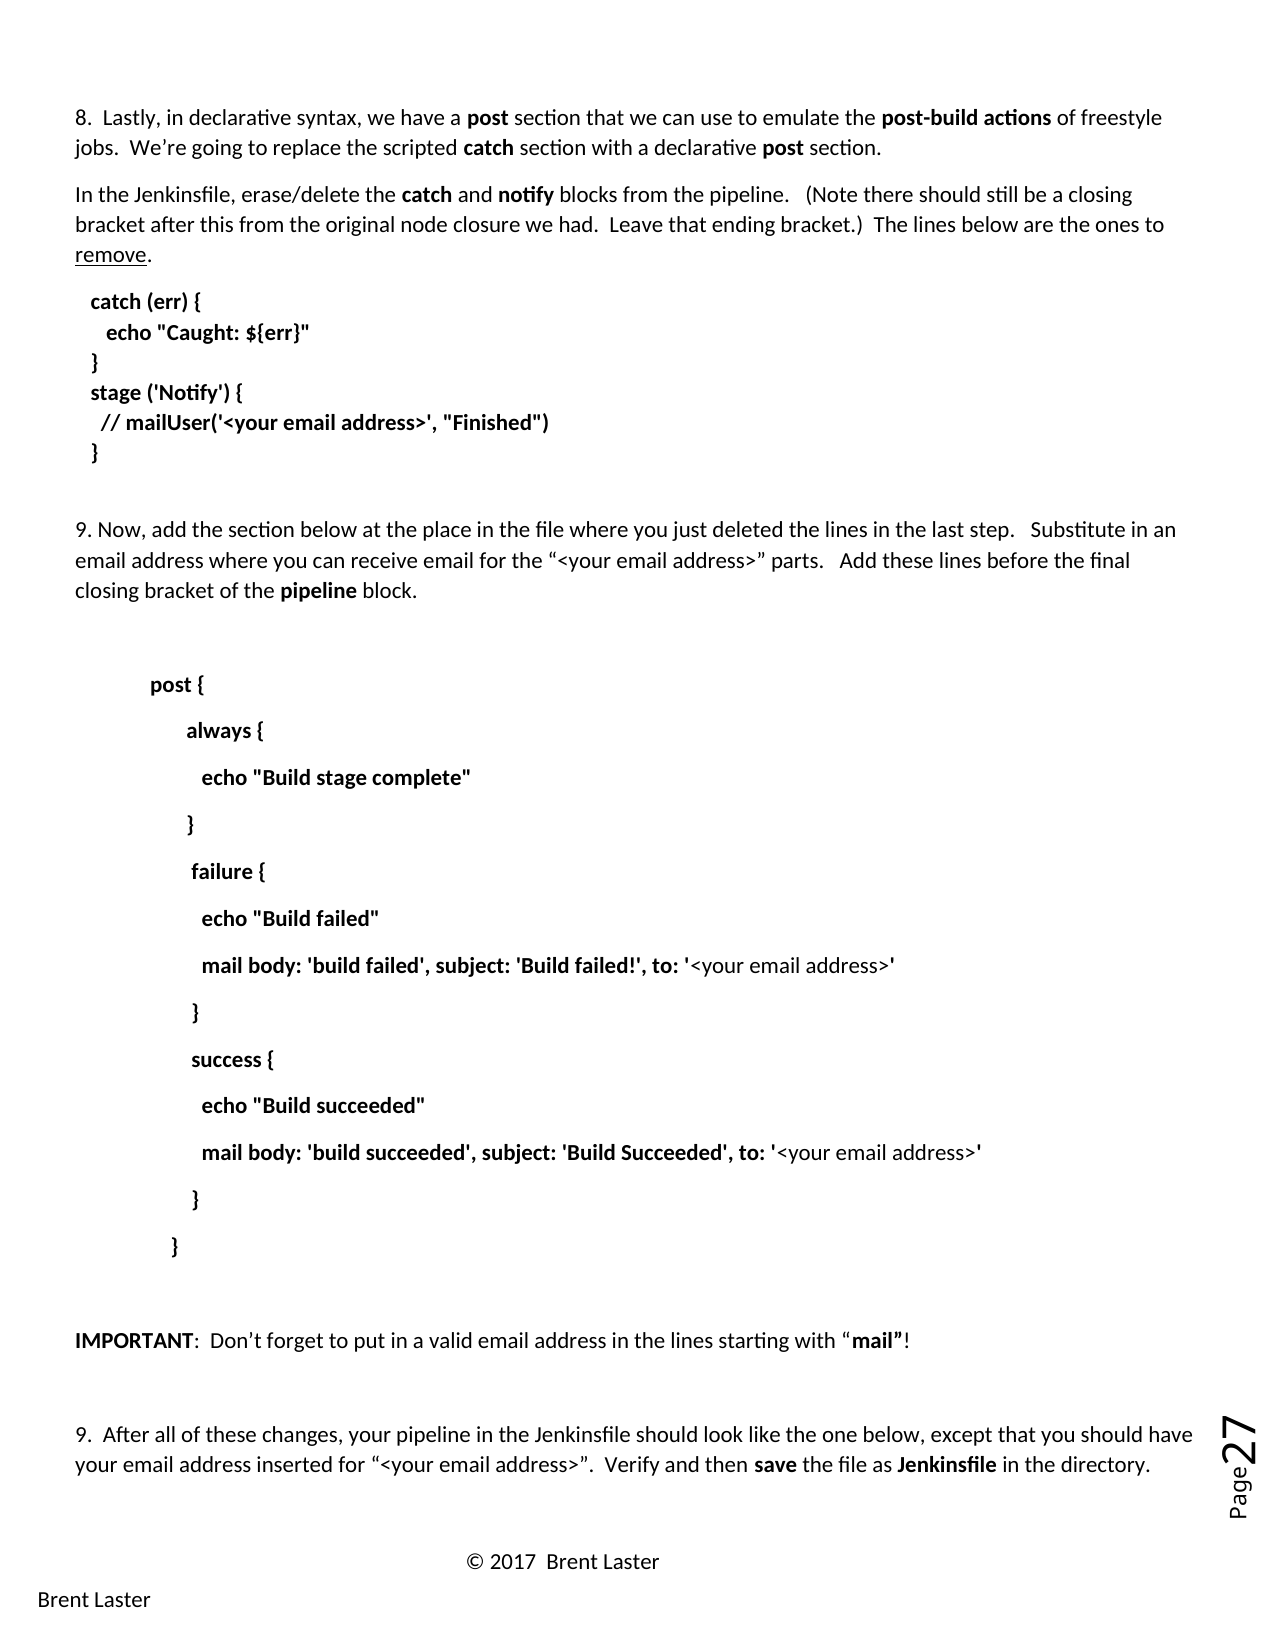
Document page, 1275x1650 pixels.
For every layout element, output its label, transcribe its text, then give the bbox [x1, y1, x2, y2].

text } [150, 1232, 1200, 1260]
text mail body: 'build succeeded', subject: 'Build Succeeded', to: '<your email address>' [150, 1138, 1200, 1166]
text } [150, 998, 1200, 1026]
text catch (err) { [75, 287, 1200, 315]
text success { [150, 1045, 1200, 1073]
text In the Jenkinsfile, erase/delete the catch and notify blocks from the pipeline. (Note there should still be a closing bracket after this from the original node closure we had. Leave that ending bracket.) The lines below are the ones to remove. [75, 180, 1200, 268]
text // mailUser('<your email address>', "Finished") [75, 408, 1200, 436]
text failure { [150, 857, 1200, 885]
text } [150, 810, 1200, 838]
text always { [150, 717, 1200, 744]
text echo "Build stage complete" [150, 763, 1200, 791]
text mail body: 'build failed', subject: 'Build failed!', to: '<your email address>' [150, 951, 1200, 979]
text } [150, 1185, 1200, 1213]
text 8. Lastly, in declarative syntax, we have a post section that we can use to emulate the post-build actions of freestyle jobs. We’re going to replace the scripted catch section with a declarative post section. [75, 103, 1200, 161]
text IMPORTANT: Don’t forget to put in a valid email address in the lines starting with “mail”! [75, 1326, 1200, 1354]
text } [75, 438, 1200, 466]
text echo "Build failed" [150, 904, 1200, 932]
text post { [150, 670, 1200, 698]
text echo "Caught: ${err}" [75, 318, 1200, 346]
text echo "Build succeeded" [150, 1092, 1200, 1119]
text stage ('Notify') { [75, 378, 1200, 406]
text 9. After all of these changes, your pipeline in the Jenkinsfile should look like the one below, except that you should have your email address inserted for “<your email address>”. Verify and then save the file as Jenkinsfile in the directory. [75, 1420, 1200, 1478]
text } [75, 348, 1200, 376]
text 9. Now, add the section below at the place in the file where you just deleted the lines in the last step. Substitute in an email address where you can receive email for the “<your email address>” parts. Add these lines before the final closing bracket of the pipeline block. [75, 516, 1200, 604]
